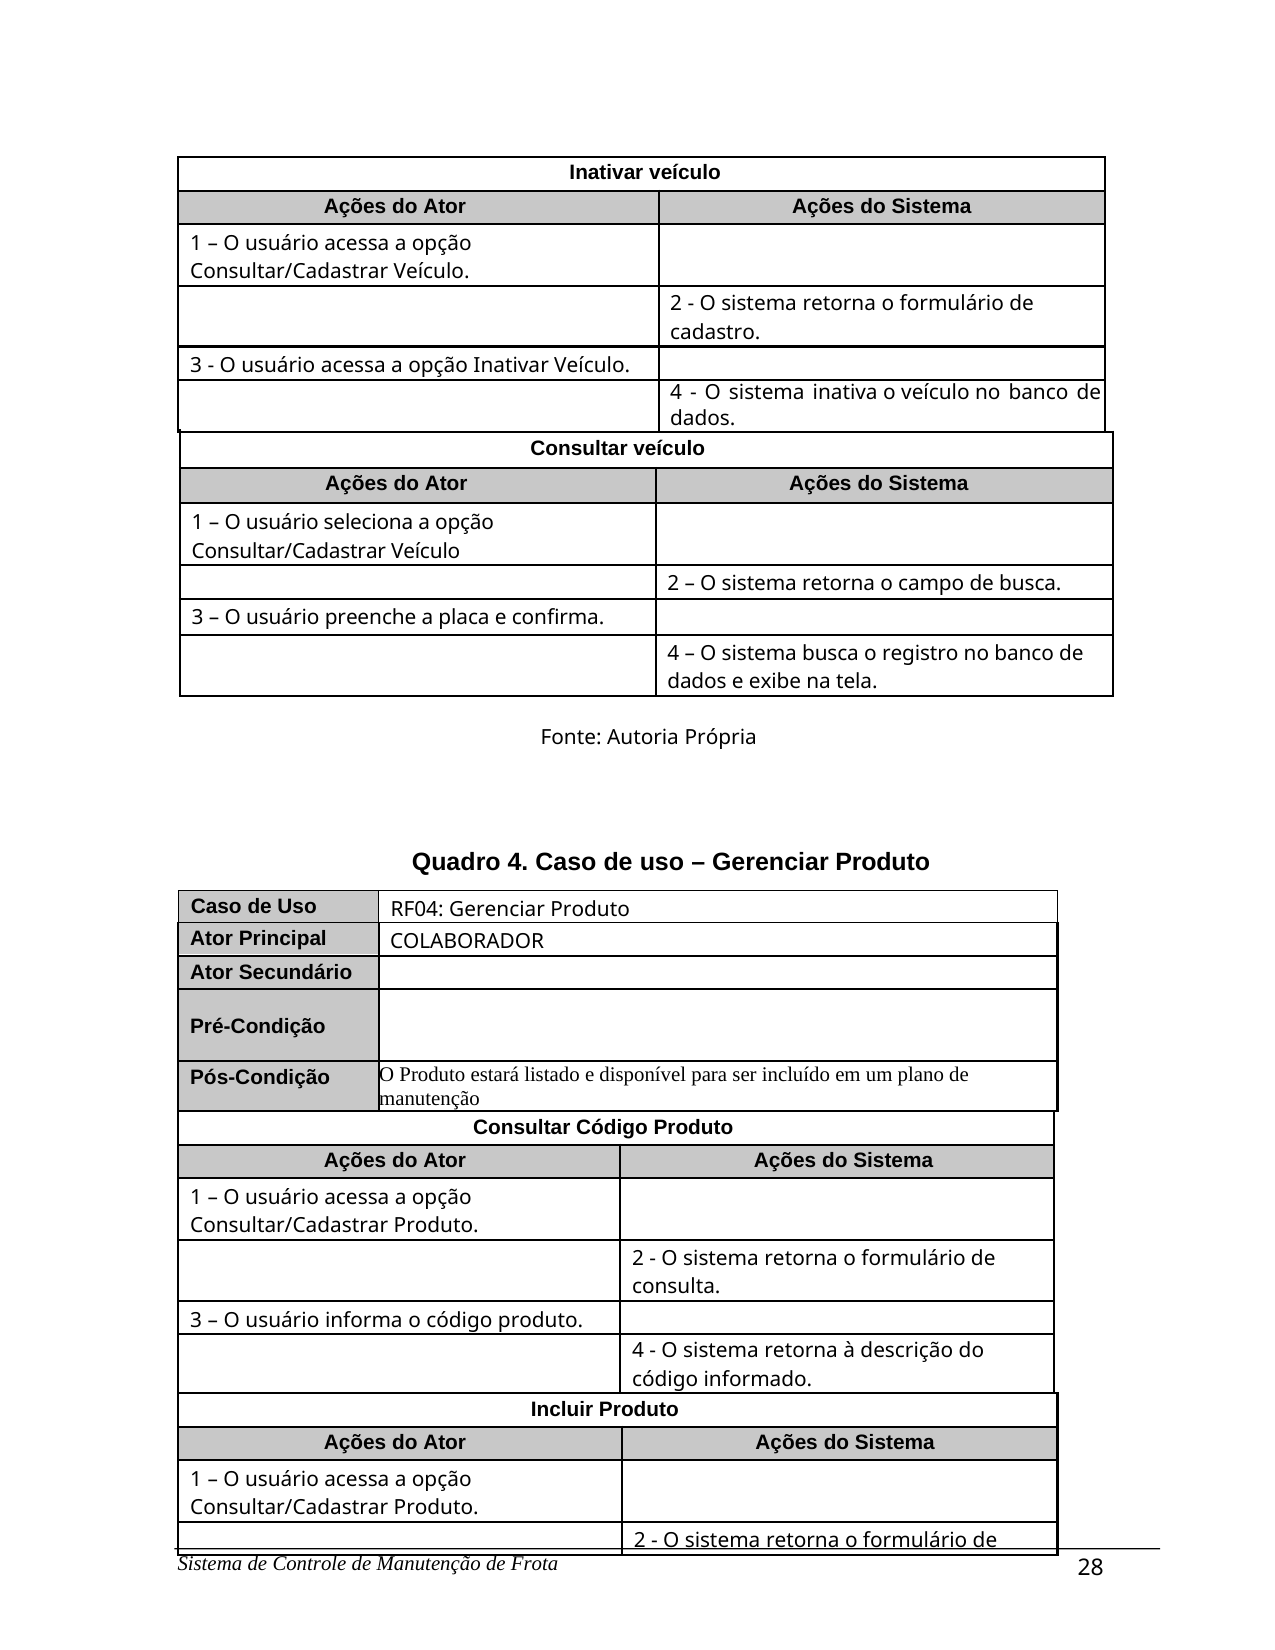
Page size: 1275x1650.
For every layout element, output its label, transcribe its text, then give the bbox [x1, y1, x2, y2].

table_cell 1 – O usuário acessa a opção Consultar/Cadastrar Produto. [179, 1461, 621, 1521]
table_cell [660, 225, 1104, 284]
text Fonte: Autoria Própria [233, 722, 1064, 750]
table_cell 4 – O sistema busca o registro no banco de dados e exibe na tela. [657, 636, 1112, 695]
table_cell [660, 348, 1104, 379]
table_cell 4 - O sistema inativa o veículo no banco de dados. [660, 381, 1104, 431]
table_cell [179, 1523, 621, 1554]
table_cell [621, 1179, 1053, 1239]
table_cell Ações do Sistema [657, 469, 1112, 502]
table_header RF04: Gerenciar Produto [379, 891, 1057, 922]
table_cell [179, 381, 658, 431]
table_cell [181, 636, 655, 695]
table_cell Ações do Ator [181, 469, 655, 502]
table_cell [623, 1461, 1056, 1521]
table_cell Consultar veículo [181, 433, 1112, 467]
table_cell [179, 1241, 619, 1300]
table_cell 3 - O usuário acessa a opção Inativar Veículo. [179, 348, 658, 379]
table_cell 1 – O usuário acessa a opção Consultar/Cadastrar Veículo. [179, 225, 658, 284]
table_cell [657, 504, 1112, 564]
table_cell 3 – O usuário preenche a placa e confirma. [181, 600, 655, 634]
table_cell Ações do Ator [179, 192, 658, 223]
table_cell 4 - O sistema retorna à descrição do código informado. [621, 1335, 1053, 1392]
table_cell Inativar veículo [179, 158, 1104, 189]
table_cell [380, 957, 1056, 988]
table_cell 1 – O usuário acessa a opção Consultar/Cadastrar Produto. [179, 1179, 619, 1239]
table_cell Ações do Ator [179, 1428, 621, 1459]
table_cell [380, 990, 1056, 1060]
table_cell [623, 1523, 1056, 1554]
table_cell Pré-Condição [179, 990, 378, 1060]
table_cell Ações do Ator [179, 1146, 619, 1177]
subtitle Quadro 4. Caso de uso – Gerenciar Produto [271, 847, 1071, 876]
table_cell Ações do Sistema [623, 1428, 1056, 1459]
table_cell [657, 600, 1112, 634]
table_cell Ações do Sistema [621, 1146, 1053, 1177]
table_cell [621, 1302, 1053, 1333]
table_header Caso de Uso [179, 891, 378, 922]
table_cell Ações do Sistema [660, 192, 1104, 223]
table_cell 2 - O sistema retorna o formulário de cadastro. [660, 287, 1104, 345]
table_cell Ator Principal [179, 923, 378, 954]
table_cell [181, 566, 655, 597]
table_cell 3 – O usuário informa o código produto. [179, 1302, 619, 1333]
table_cell 2 – O sistema retorna o campo de busca. [657, 566, 1112, 597]
table_cell 1 – O usuário seleciona a opção Consultar/Cadastrar Veículo [181, 504, 655, 564]
table_cell O Produto estará listado e disponível para ser incluído em um plano de manutenção [380, 1062, 1056, 1110]
table_cell [179, 1335, 619, 1392]
table_cell Ator Secundário [179, 957, 378, 988]
table_cell [179, 287, 658, 345]
table_cell 2 - O sistema retorna o formulário de consulta. [621, 1241, 1053, 1300]
table_cell COLABORADOR [380, 923, 1056, 954]
table_cell Consultar Código Produto [179, 1112, 1053, 1143]
table_cell Pós-Condição [179, 1062, 378, 1110]
table_cell Incluir Produto [179, 1394, 1056, 1426]
